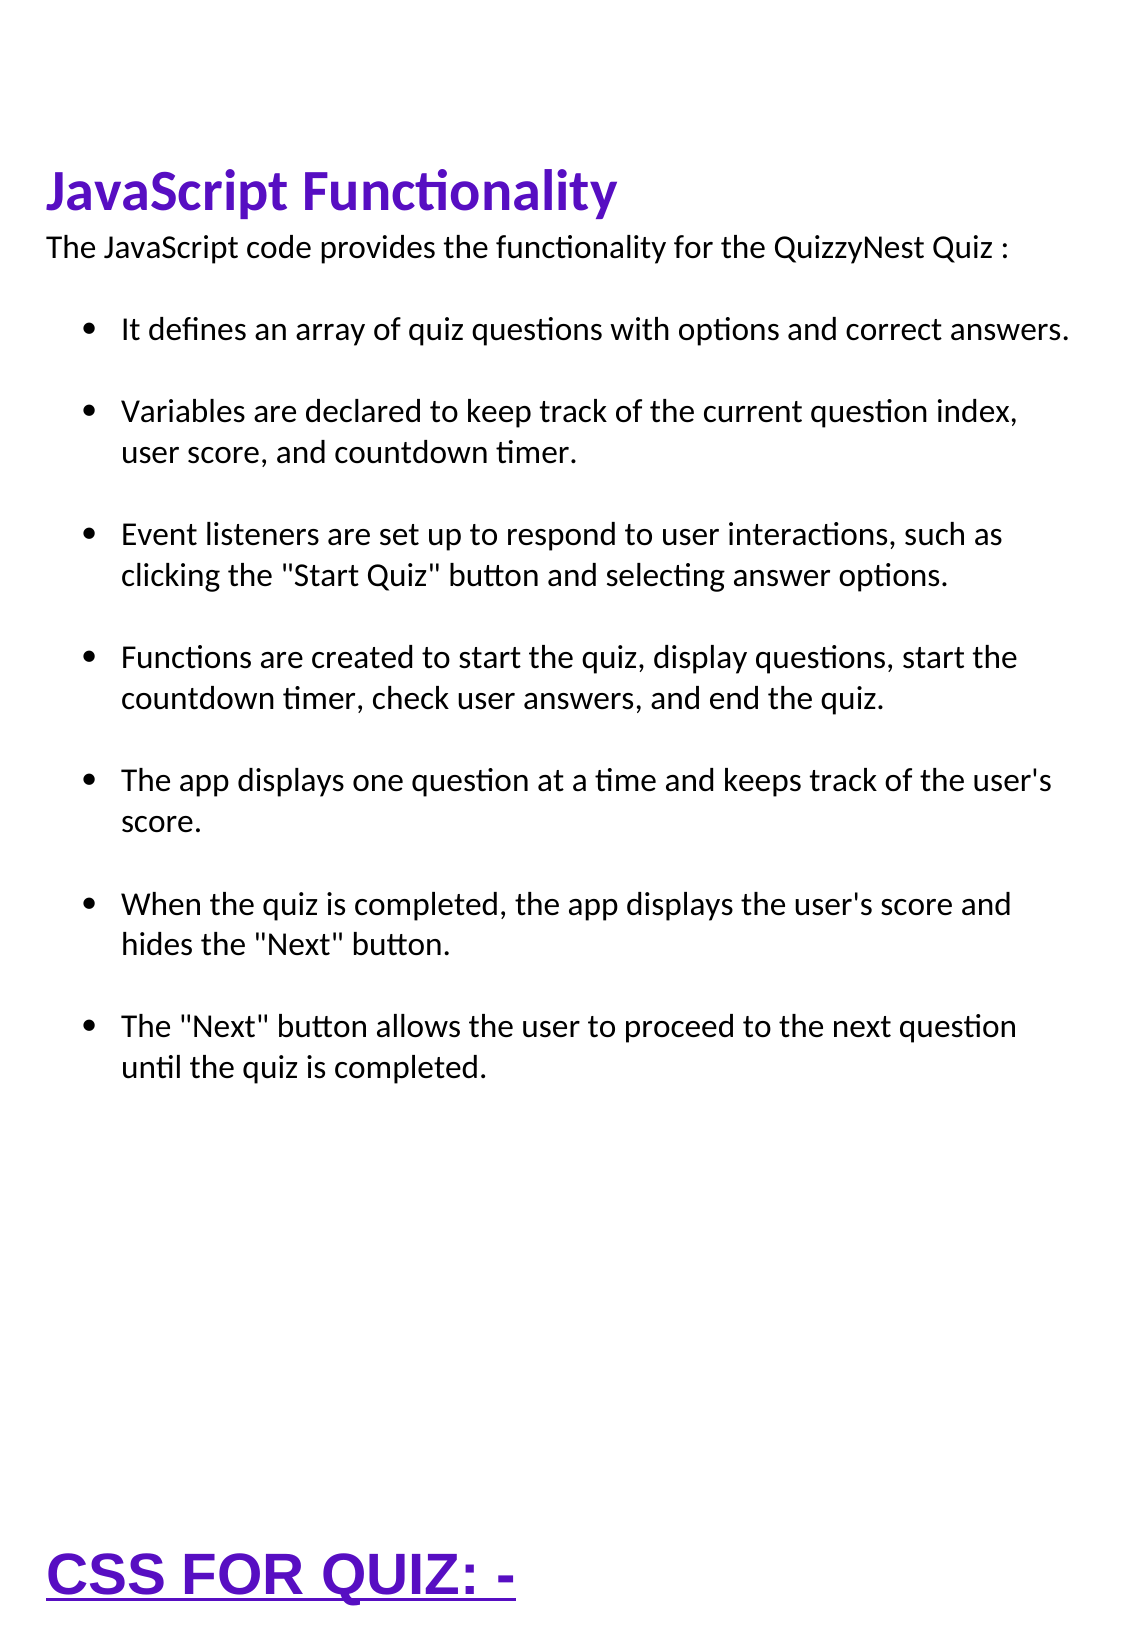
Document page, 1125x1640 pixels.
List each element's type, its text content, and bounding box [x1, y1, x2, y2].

list When the quiz is completed, the app displays the user's score and hides the "Next" button. [83, 882, 1079, 964]
list The "Next" button allows the user to proceed to the next question until the quiz is completed. [83, 1006, 1079, 1087]
text The JavaScript code provides the functionality for the QuizzyNest Quiz : [46, 226, 1079, 267]
text JavaScript Functionality [46, 154, 1079, 225]
list It defines an array of quiz questions with options and correct answers. [83, 308, 1079, 349]
list The app displays one question at a time and keeps track of the user's score. [83, 759, 1079, 841]
list Event listeners are set up to respond to user interactions, such as clicking the "Start Quiz" button and selecting answer options. [83, 513, 1079, 595]
text CSS FOR QUIZ: - [46, 1539, 1079, 1607]
list Functions are created to start the quiz, display questions, start the countdown timer, check user answers, and end the quiz. [83, 636, 1079, 718]
list Variables are declared to keep track of the current question index, user score, and countdown timer. [83, 390, 1079, 472]
